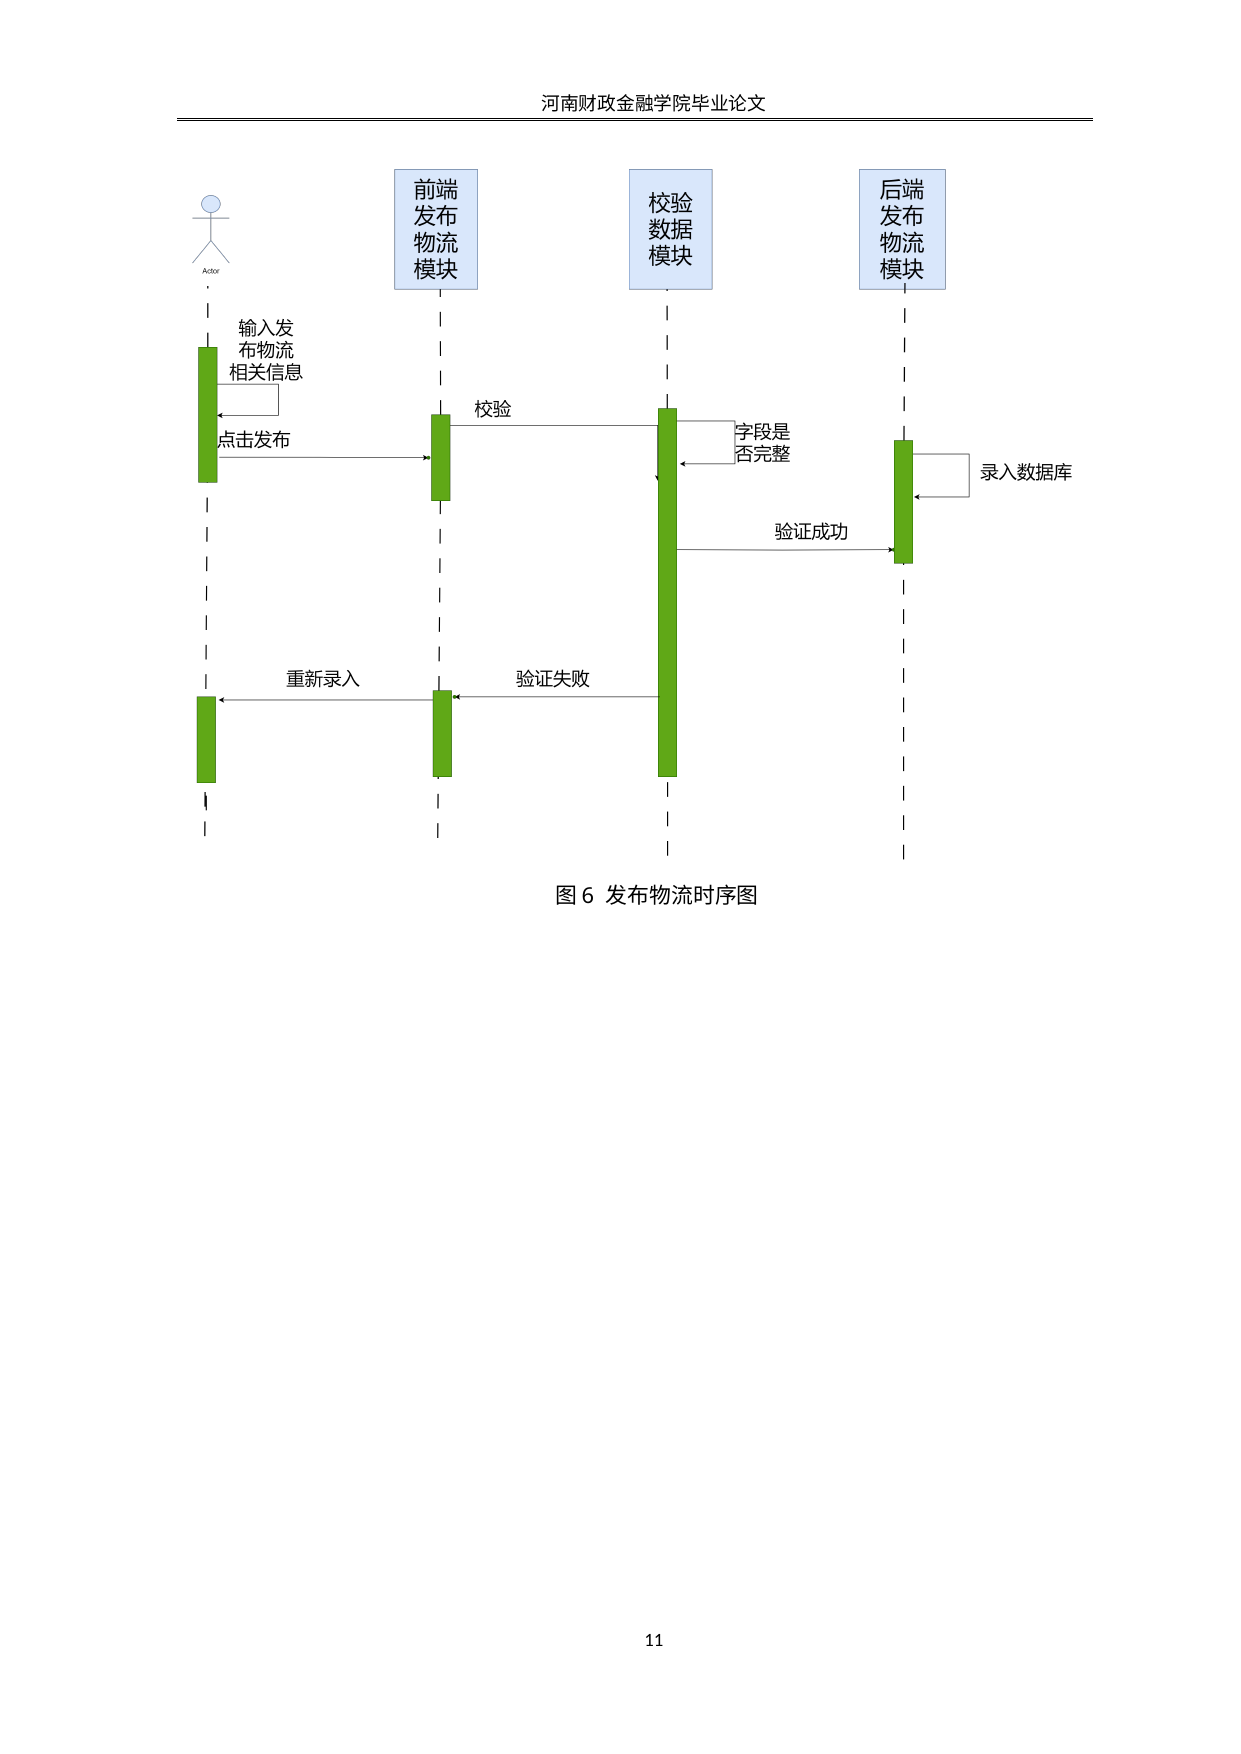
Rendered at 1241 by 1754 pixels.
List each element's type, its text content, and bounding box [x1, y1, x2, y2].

text 图6 发布物流时序图 [177, 877, 1093, 911]
picture [186, 163, 1083, 867]
